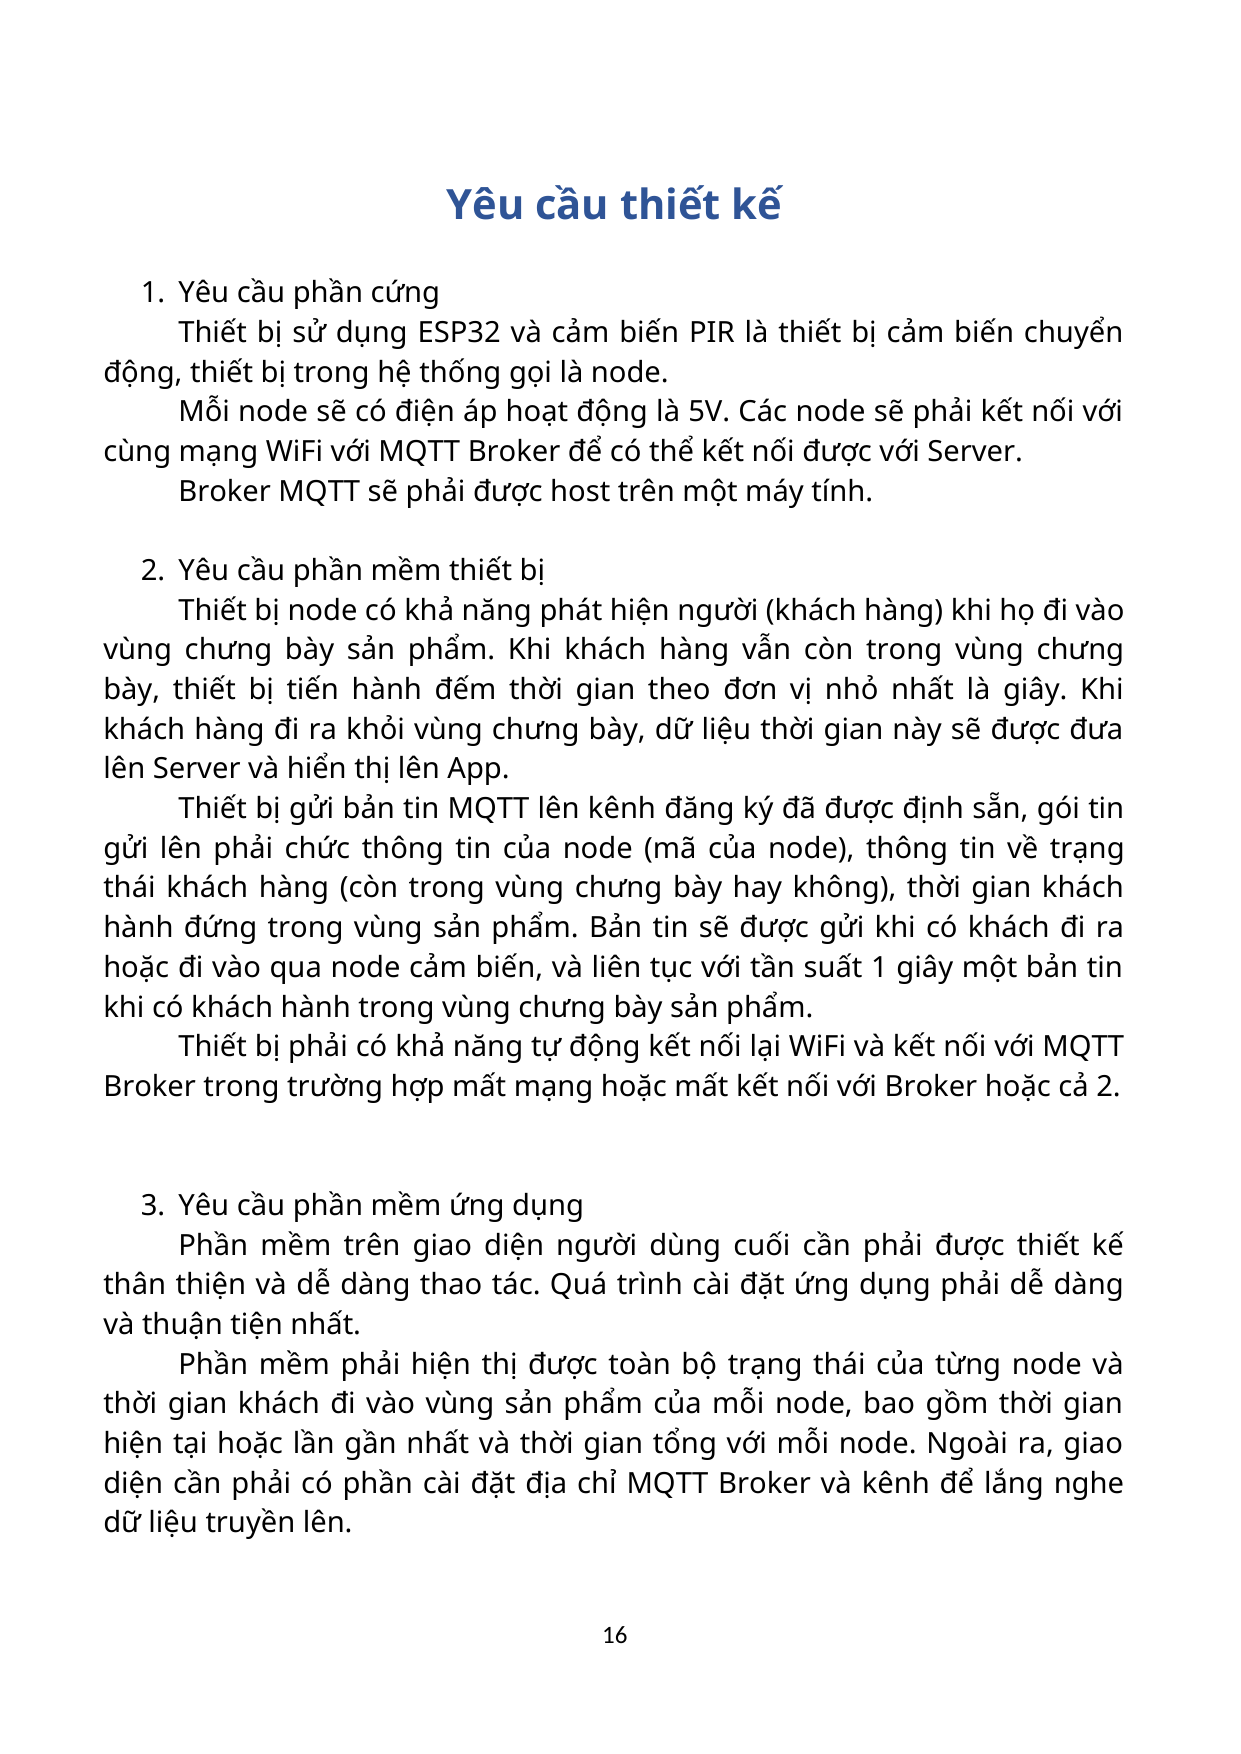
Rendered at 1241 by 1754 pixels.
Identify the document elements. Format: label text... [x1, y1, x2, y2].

list Broker MQTT sẽ phải được host trên một máy tính. [103, 470, 1126, 509]
list Yêu cầu phần mềm ứng dụng [141, 1184, 1126, 1224]
subtitle Yêu cầu thiết kế [103, 175, 1126, 232]
list Thiết bị gửi bản tin MQTT lên kênh đăng ký đã được định sẵn, gói tin gửi lên phải chức thông tin của node (mã của node), thông tin về trạng thái khách hàng (còn trong vùng chưng bày hay không), thời gian khách hành đứng trong vùng sản phẩm. Bản tin sẽ được gửi khi có khách đi ra hoặc đi vào qua node cảm biến, và liên tục với tần suất 1 giây một bản tin khi có khách hành trong vùng chưng bày sản phẩm. [103, 787, 1126, 1026]
text Thiết bị phải có khả năng tự động kết nối lại WiFi và kết nối với MQTT Broker trong trường hợp mất mạng hoặc mất kết nối với Broker hoặc cả 2. [103, 1026, 1126, 1105]
list Thiết bị node có khả năng phát hiện người (khách hàng) khi họ đi vào vùng chưng bày sản phẩm. Khi khách hàng vẫn còn trong vùng chưng bày, thiết bị tiến hành đếm thời gian theo đơn vị nhỏ nhất là giây. Khi khách hàng đi ra khỏi vùng chưng bày, dữ liệu thời gian này sẽ được đưa lên Server và hiển thị lên App. [103, 589, 1126, 787]
list Mỗi node sẽ có điện áp hoạt động là 5V. Các node sẽ phải kết nối với cùng mạng WiFi với MQTT Broker để có thể kết nối được với Server. [103, 391, 1126, 470]
list Yêu cầu phần cứng [141, 271, 1126, 311]
list Phần mềm trên giao diện người dùng cuối cần phải được thiết kế thân thiện và dễ dàng thao tác. Quá trình cài đặt ứng dụng phải dễ dàng và thuận tiện nhất. [103, 1224, 1126, 1343]
list Thiết bị sử dụng ESP32 và cảm biến PIR là thiết bị cảm biến chuyển động, thiết bị trong hệ thống gọi là node. [103, 311, 1126, 391]
text Phần mềm phải hiện thị được toàn bộ trạng thái của từng node và thời gian khách đi vào vùng sản phẩm của mỗi node, bao gồm thời gian hiện tại hoặc lần gần nhất và thời gian tổng với mỗi node. Ngoài ra, giao diện cần phải có phần cài đặt địa chỉ MQTT Broker và kênh để lắng nghe dữ liệu truyền lên. [103, 1343, 1126, 1541]
list Yêu cầu phần mềm thiết bị [141, 549, 1126, 589]
